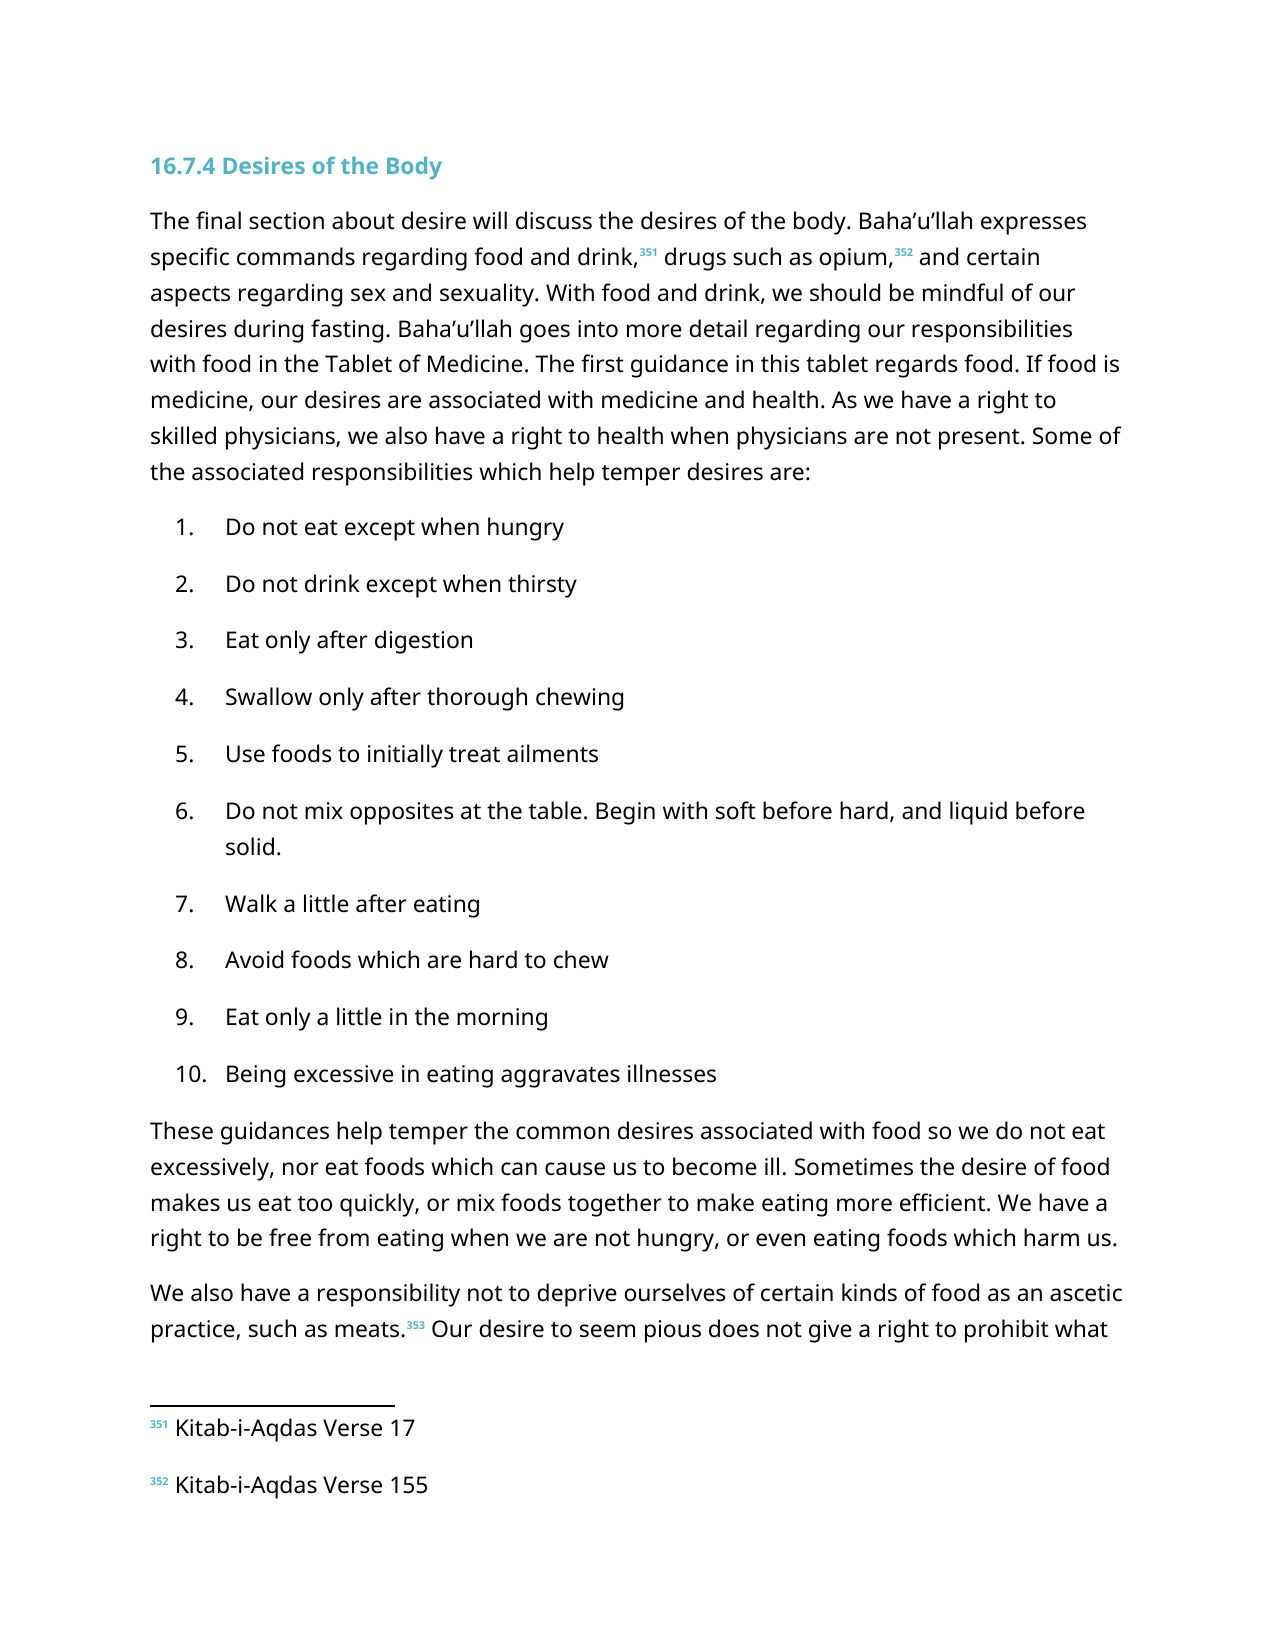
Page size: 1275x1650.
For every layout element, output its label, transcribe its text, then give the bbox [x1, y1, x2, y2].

list Being excessive in eating aggravates illnesses [175, 1058, 1125, 1089]
list Walk a little after eating [175, 887, 1125, 919]
list Eat only a little in the morning [175, 1001, 1125, 1032]
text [150, 1277, 1125, 1344]
list Do not drink except when thirsty [175, 568, 1125, 599]
list Avoid foods which are hard to chew [175, 944, 1125, 976]
list Use foods to initially treat ailments [175, 738, 1125, 769]
list Swallow only after thorough chewing [175, 681, 1125, 712]
list Do not eat except when hungry [175, 511, 1125, 542]
list Do not mix opposites at the table. Begin with soft before hard, and liquid before solid. [175, 795, 1125, 862]
text The final section about desire will discuss the desires of the body. Baha’u’llah expresses specific commands regarding food and drink, drugs such as opium, and certain aspects regarding sex and sexuality. With food and drink, we should be mindful of our desires during fasting. Baha’u’llah goes into more detail regarding our responsibilities with food in the Tablet of Medicine. The first guidance in this tablet regards food. If food is medicine, our desires are associated with medicine and health. As we have a right to skilled physicians, we also have a right to health when physicians are not present. Some of the associated responsibilities which help temper desires are: [150, 205, 1125, 487]
list Eat only after digestion [175, 624, 1125, 656]
text These guidances help temper the common desires associated with food so we do not eat excessively, nor eat foods which can cause us to become ill. Sometimes the desire of food makes us eat too quickly, or mix foods together to make eating more efficient. We have a right to be free from eating when we are not hungry, or even eating foods which harm us. [150, 1114, 1125, 1254]
subtitle 16.7.4 Desires of the Body [150, 150, 1125, 181]
